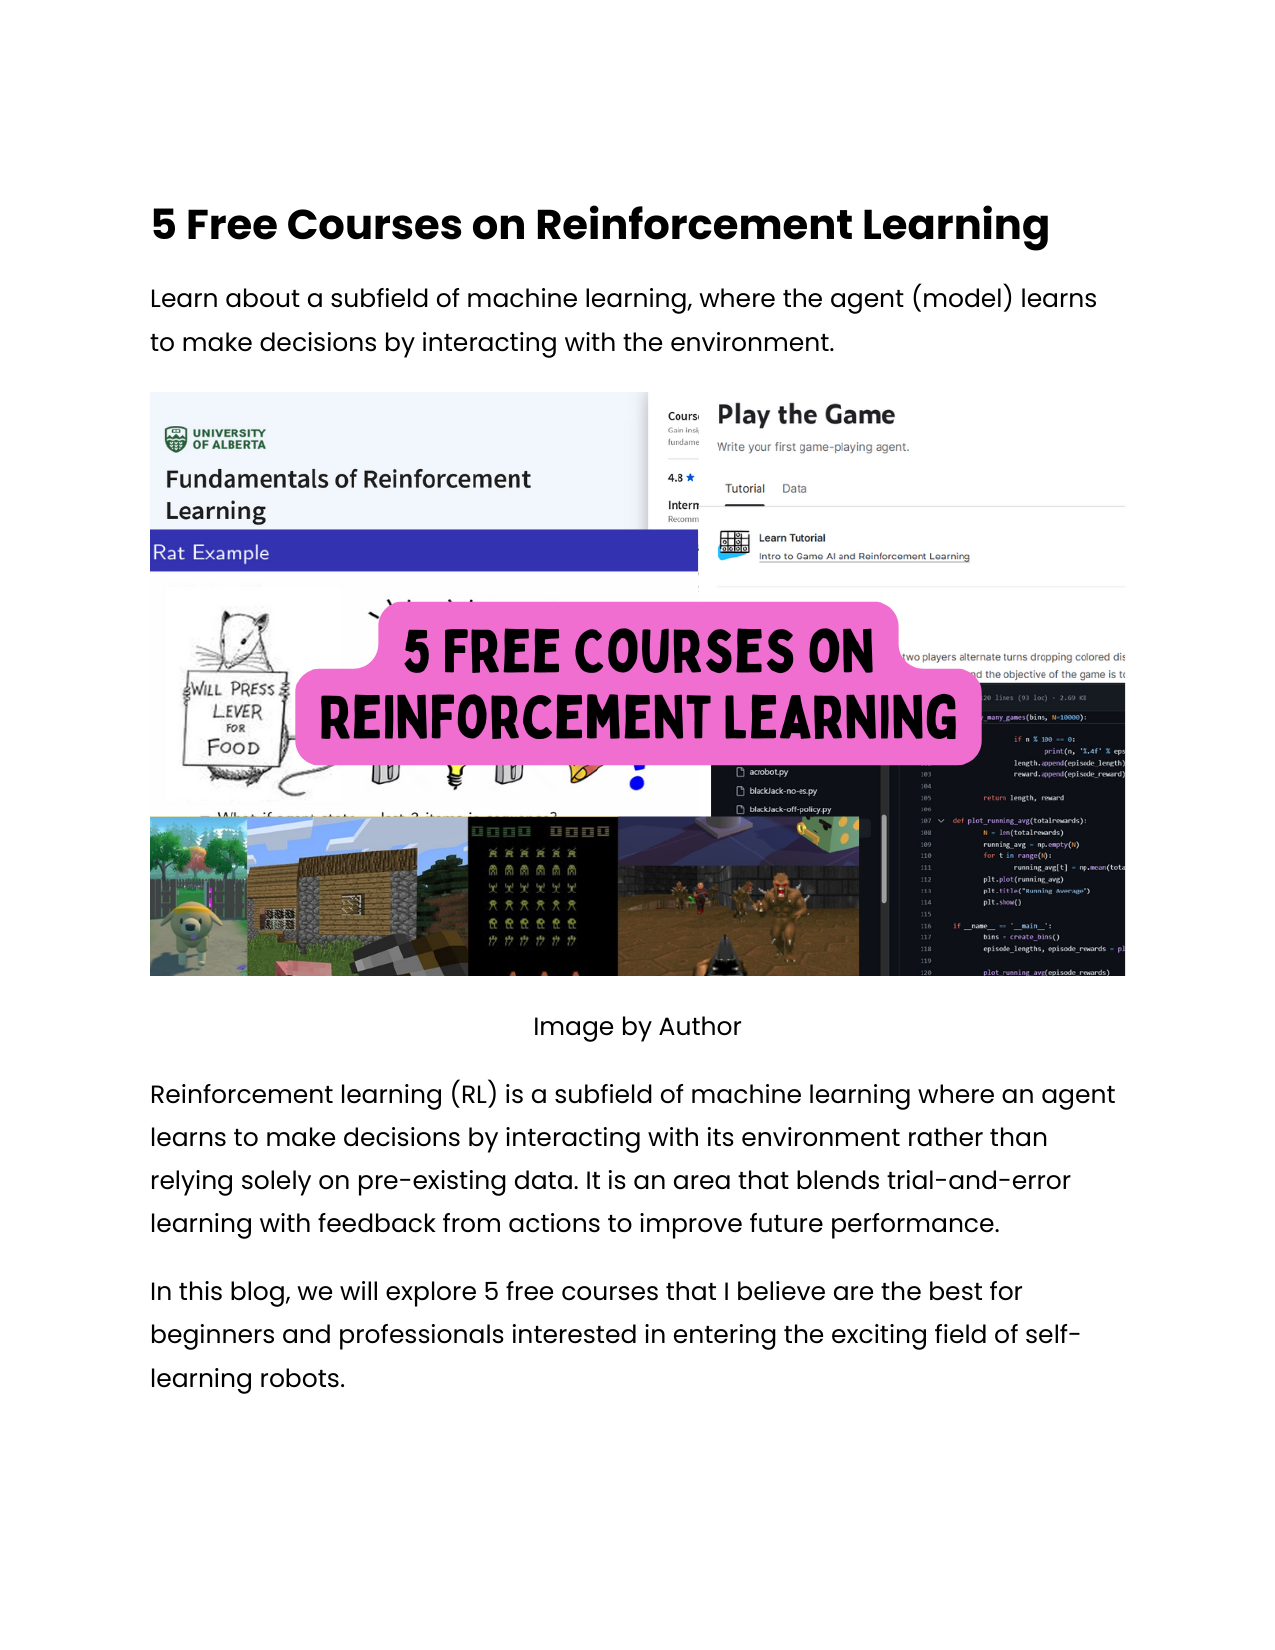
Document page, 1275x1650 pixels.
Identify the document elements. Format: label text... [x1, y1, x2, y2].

text In this blog, we will explore 5 free courses that I believe are the best for beginners and professionals interested in entering the exciting field of self-learning robots. [150, 1272, 1125, 1396]
text Image by Author [150, 1006, 1125, 1044]
subtitle 5 Free Courses on Reinforcement Learning [150, 192, 1125, 254]
text Reinforcement learning (RL) is a subfield of machine learning where an agent learns to make decisions by interacting with its environment rather than relying solely on pre-existing data. It is an area that blends trial-and-error learning with feedback from actions to improve future performance. [150, 1074, 1125, 1241]
text Learn about a subfield of machine learning, where the agent (model) learns to make decisions by interacting with the environment. [150, 279, 1125, 360]
picture [150, 390, 1125, 976]
